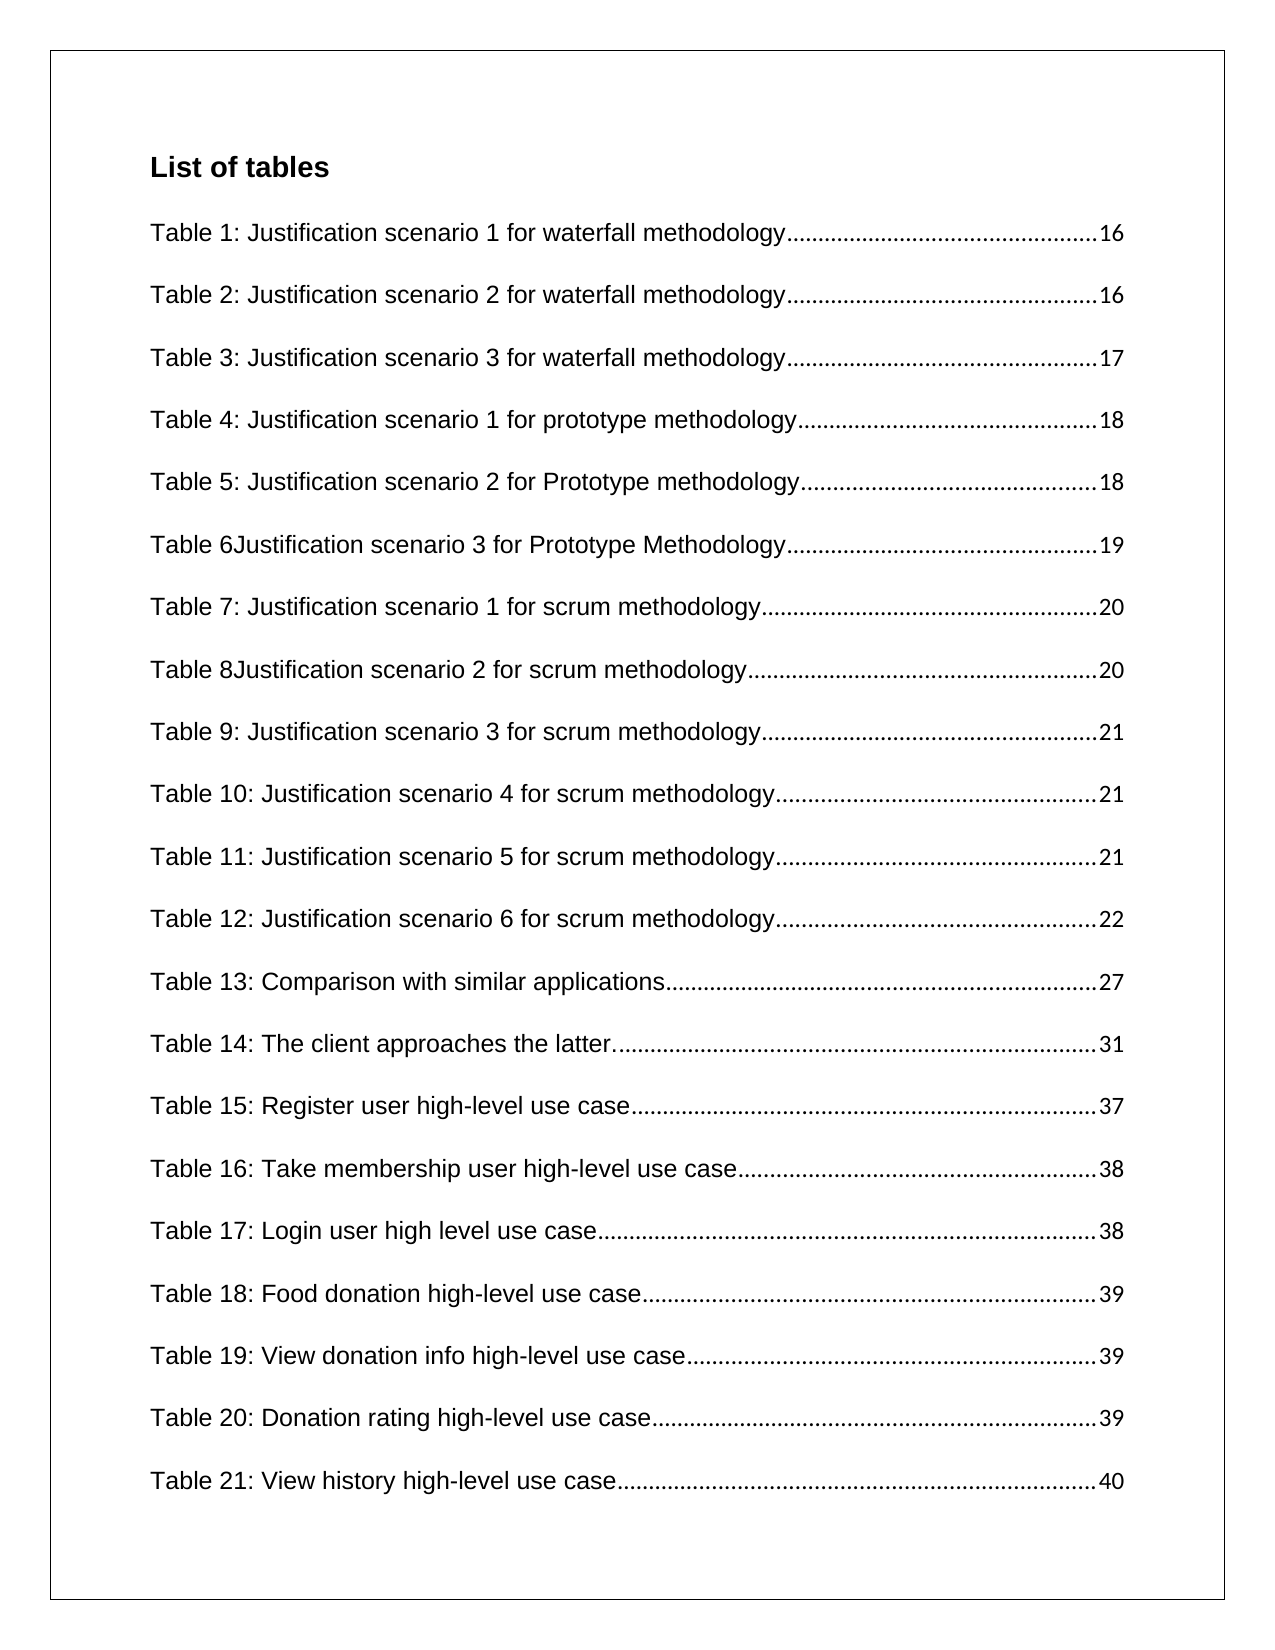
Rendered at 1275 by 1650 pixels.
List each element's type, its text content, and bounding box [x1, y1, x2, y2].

text Table 1: Justification scenario 1 for waterfall methodology 16 [150, 217, 1125, 247]
text Table 3: Justification scenario 3 for waterfall methodology 17 [150, 342, 1125, 372]
text List of tables [150, 150, 1125, 183]
text Table 9: Justification scenario 3 for scrum methodology 21 [150, 716, 1125, 747]
text Table 14: The client approaches the latter. 31 [150, 1028, 1125, 1059]
text Table 20: Donation rating high-level use case 39 [150, 1402, 1125, 1433]
text Table 21: View history high-level use case 40 [150, 1465, 1125, 1495]
text Table 19: View donation info high-level use case 39 [150, 1340, 1125, 1371]
text Table 4: Justification scenario 1 for prototype methodology 18 [150, 404, 1125, 435]
text Table 8Justification scenario 2 for scrum methodology 20 [150, 654, 1125, 684]
text Table 16: Take membership user high-level use case 38 [150, 1153, 1125, 1183]
text Table 17: Login user high level use case 38 [150, 1215, 1125, 1246]
text Table 15: Register user high-level use case 37 [150, 1091, 1125, 1121]
text Table 5: Justification scenario 2 for Prototype methodology 18 [150, 467, 1125, 497]
text Table 10: Justification scenario 4 for scrum methodology 21 [150, 778, 1125, 809]
text Table 13: Comparison with similar applications 27 [150, 966, 1125, 996]
text Table 12: Justification scenario 6 for scrum methodology 22 [150, 903, 1125, 934]
text Table 7: Justification scenario 1 for scrum methodology 20 [150, 591, 1125, 622]
text Table 6Justification scenario 3 for Prototype Methodology 19 [150, 529, 1125, 559]
text Table 11: Justification scenario 5 for scrum methodology 21 [150, 841, 1125, 871]
text Table 18: Food donation high-level use case 39 [150, 1278, 1125, 1308]
text Table 2: Justification scenario 2 for waterfall methodology 16 [150, 279, 1125, 310]
